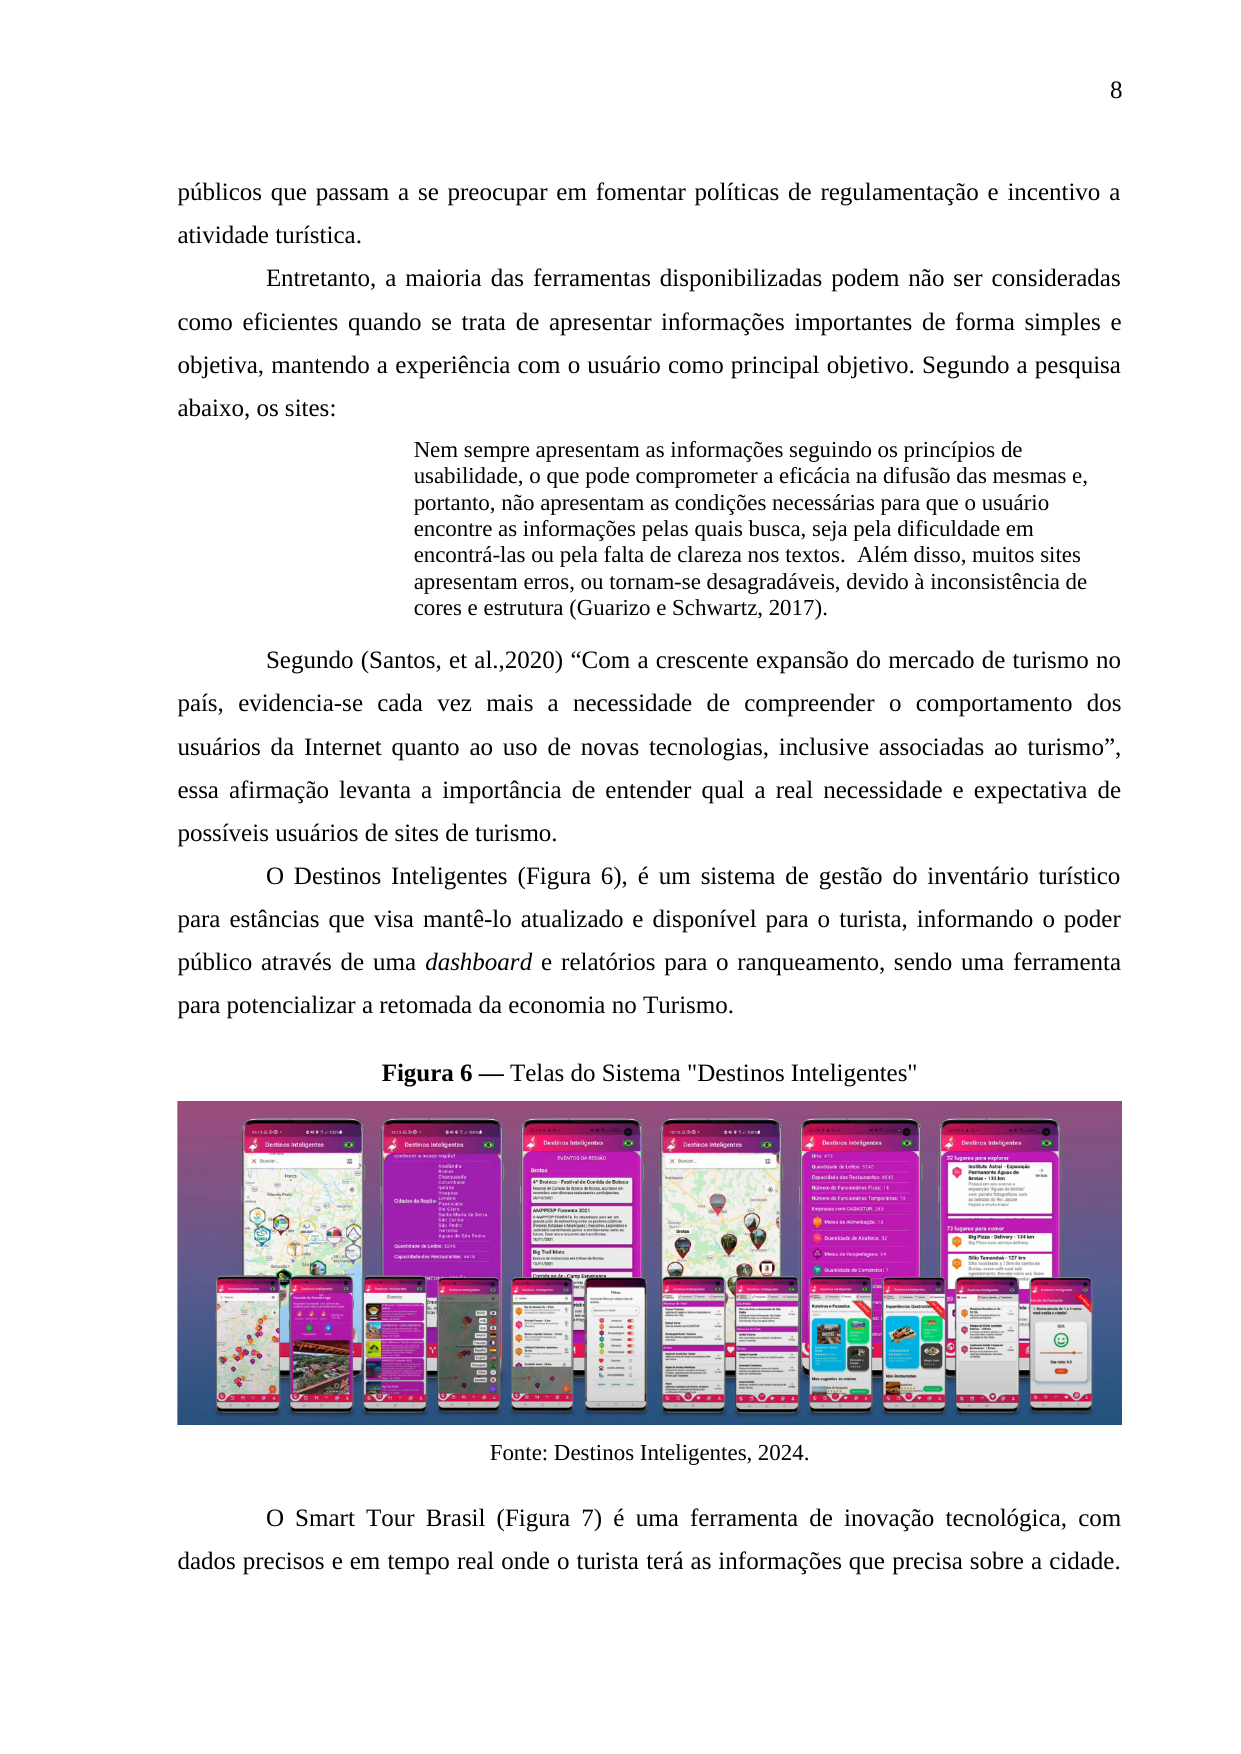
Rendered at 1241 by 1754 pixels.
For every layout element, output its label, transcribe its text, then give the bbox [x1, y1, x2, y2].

text Entretanto, a maioria das ferramentas disponibilizadas podem não ser consideradas como eficientes quando se trata de apresentar informações importantes de forma simples e objetiva, mantendo a experiência com o usuário como principal objetivo. Segundo a pesquisa abaixo, os sites: [177, 263, 1122, 422]
text Fonte: Destinos Inteligentes, 2024. [177, 1439, 1122, 1465]
picture [177, 1101, 1122, 1425]
text Figura 6 — Telas do Sistema "Destinos Inteligentes" [177, 1058, 1122, 1087]
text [177, 1503, 1122, 1575]
text O Destinos Inteligentes (Figura 6), é um sistema de gestão do inventário turístico para estâncias que visa mantê-lo atualizado e disponível para o turista, informando o poder público através de uma dashboard e relatórios para o ranqueamento, sendo uma ferramenta para potencializar a retomada da economia no Turismo. [177, 861, 1122, 1019]
text Segundo (Santos, et al.,2020) “Com a crescente expansão do mercado de turismo no país, evidencia-se cada vez mais a necessidade de compreender o comportamento dos usuários da Internet quanto ao uso de novas tecnologias, inclusive associadas ao turismo”, essa afirmação levanta a importância de entender qual a real necessidade e expectativa de possíveis usuários de sites de turismo. [177, 645, 1122, 847]
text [177, 177, 1122, 249]
text Nem sempre apresentam as informações seguindo os princípios de usabilidade, o que pode comprometer a eficácia na difusão das mesmas e, portanto, não apresentam as condições necessárias para que o usuário encontre as informações pelas quais busca, seja pela dificuldade em encontrá-las ou pela falta de clareza nos textos. Além disso, muitos sites apresentam erros, ou tornam-se desagradáveis, devido à inconsistência de cores e estrutura (Guarizo e Schwartz, 2017). [413, 436, 1122, 620]
